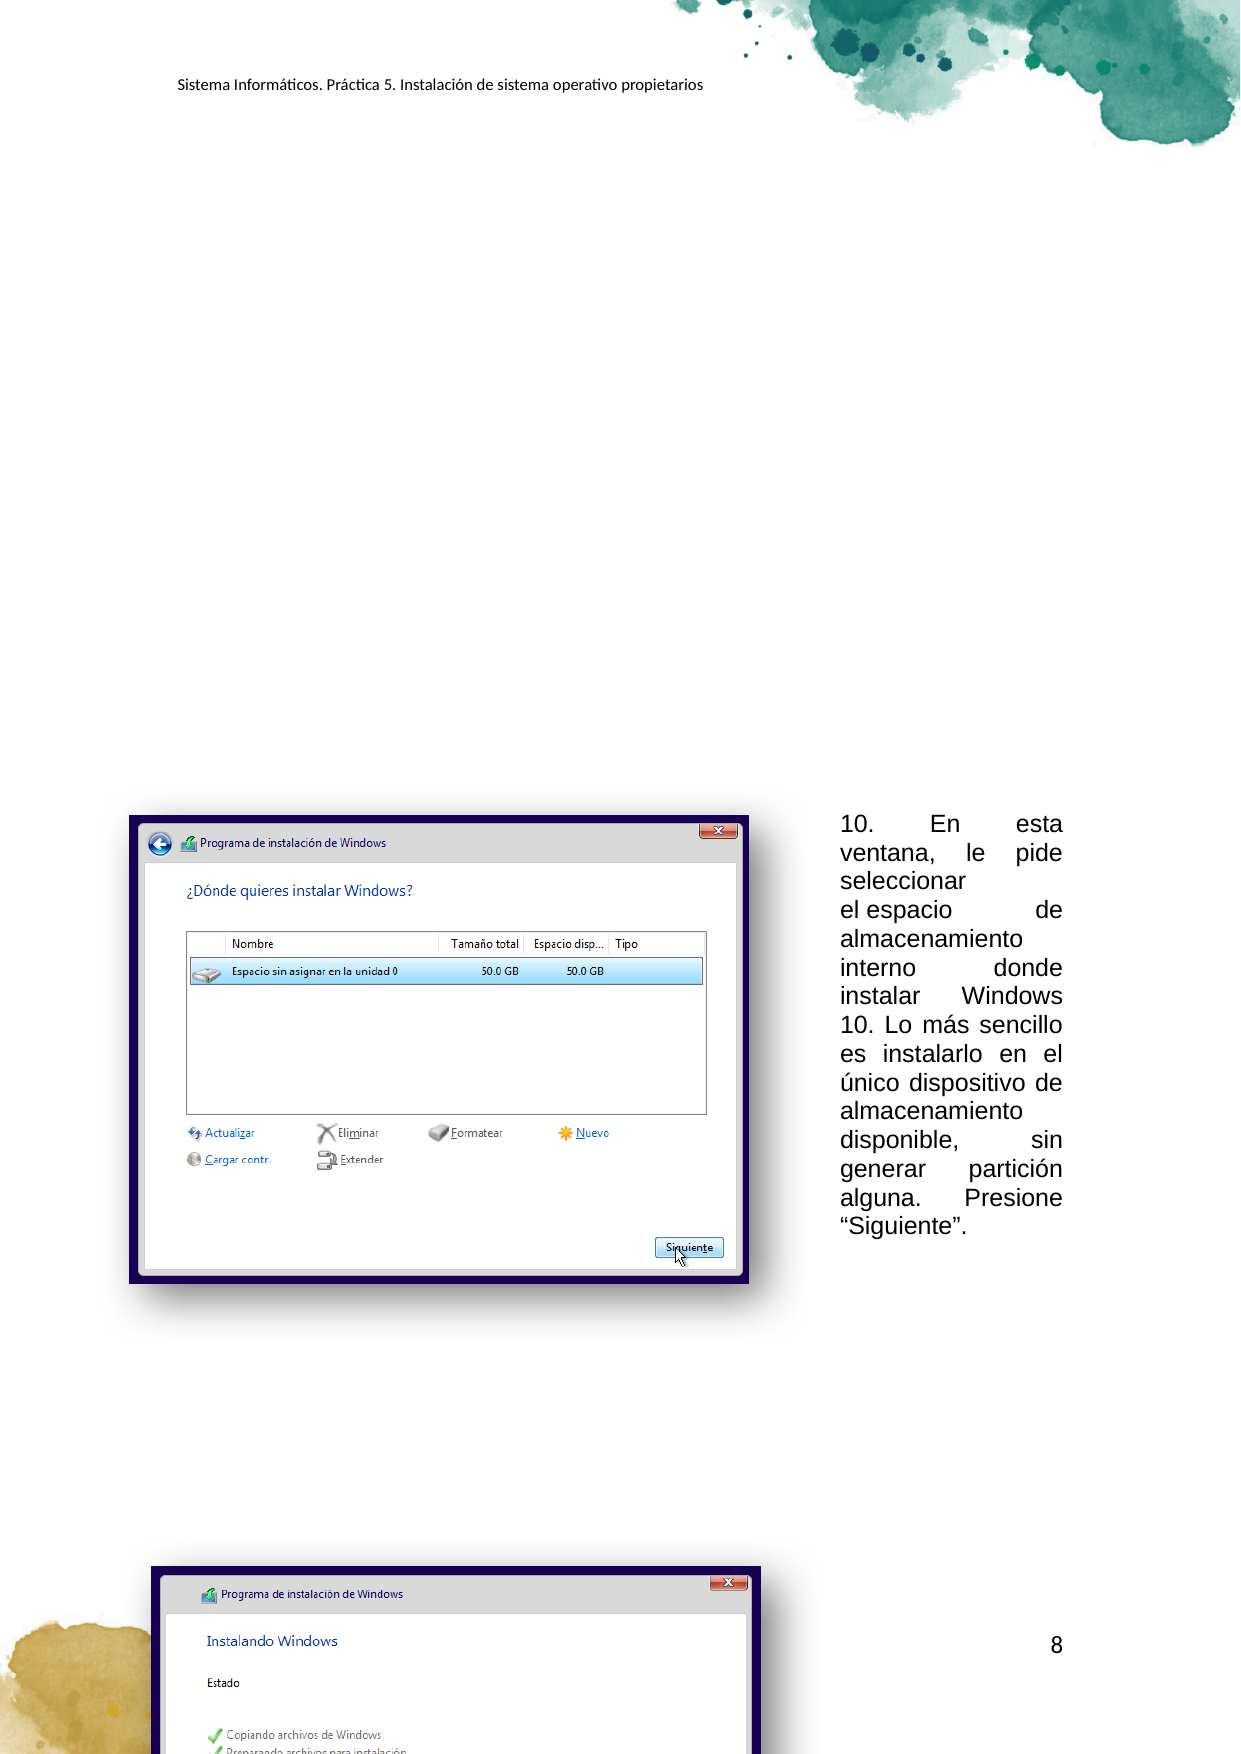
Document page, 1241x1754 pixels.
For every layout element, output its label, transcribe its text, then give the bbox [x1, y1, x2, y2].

picture [0, 815, 1139, 1754]
picture [403, 0, 1241, 380]
text 10. En esta ventana, le pide seleccionar el espacio de almacenamiento interno donde instalar Windows 10. Lo más sencillo es instalarlo en el único dispositivo de almacenamiento disponible, sin generar partición alguna. Presione “Siguiente”. [774, 809, 1063, 1240]
